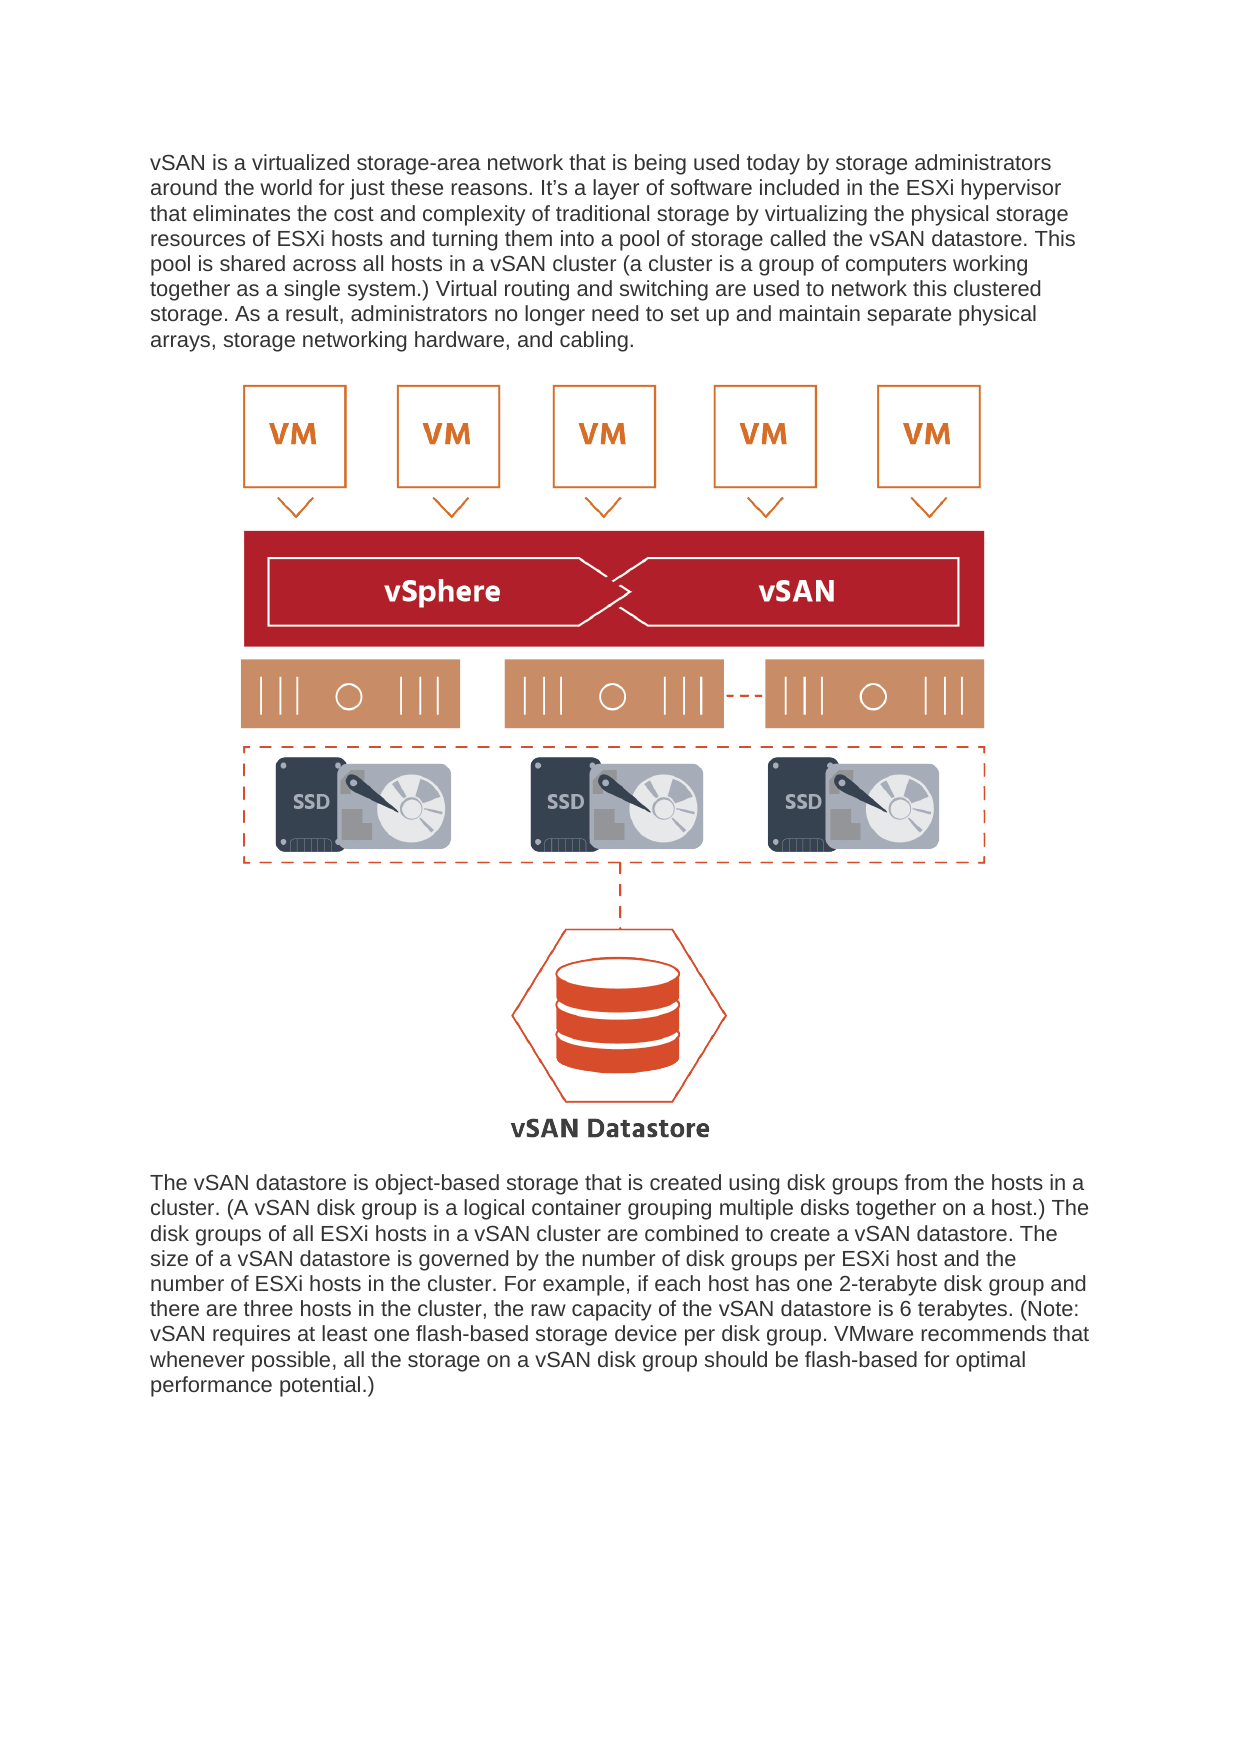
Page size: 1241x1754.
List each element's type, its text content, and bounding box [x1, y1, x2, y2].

text The vSAN datastore is object-based storage that is created using disk groups from the hosts in a cluster. (A vSAN disk group is a logical container grouping multiple disks together on a host.) The disk groups of all ESXi hosts in a vSAN cluster are combined to create a vSAN datastore. The size of a vSAN datastore is governed by the number of disk groups per ESXi host and the number of ESXi hosts in the cluster. For example, if each host has one 2-terabyte disk group and there are three hosts in the cluster, the raw capacity of the vSAN datastore is 6 terabytes. (Note: vSAN requires at least one flash-based storage device per disk group. VMware recommends that whenever possible, all the storage on a vSAN disk group should be flash-based for optimal performance potential.) [150, 1170, 1090, 1397]
text vSAN is a virtualized storage-area network that is being used today by storage administrators around the world for just these reasons. It’s a layer of software included in the ESXi hypervisor that eliminates the cost and complexity of traditional storage by virtualizing the physical storage resources of ESXi hosts and turning them into a pool of storage called the vSAN datastore. This pool is shared across all hosts in a vSAN cluster (a cluster is a group of computers working together as a single system.) Virtual routing and switching are used to network this clustered storage. As a result, administrators no longer need to set up and maintain separate physical arrays, storage networking hardware, and cabling. [150, 150, 1090, 352]
picture [150, 367, 1091, 1152]
